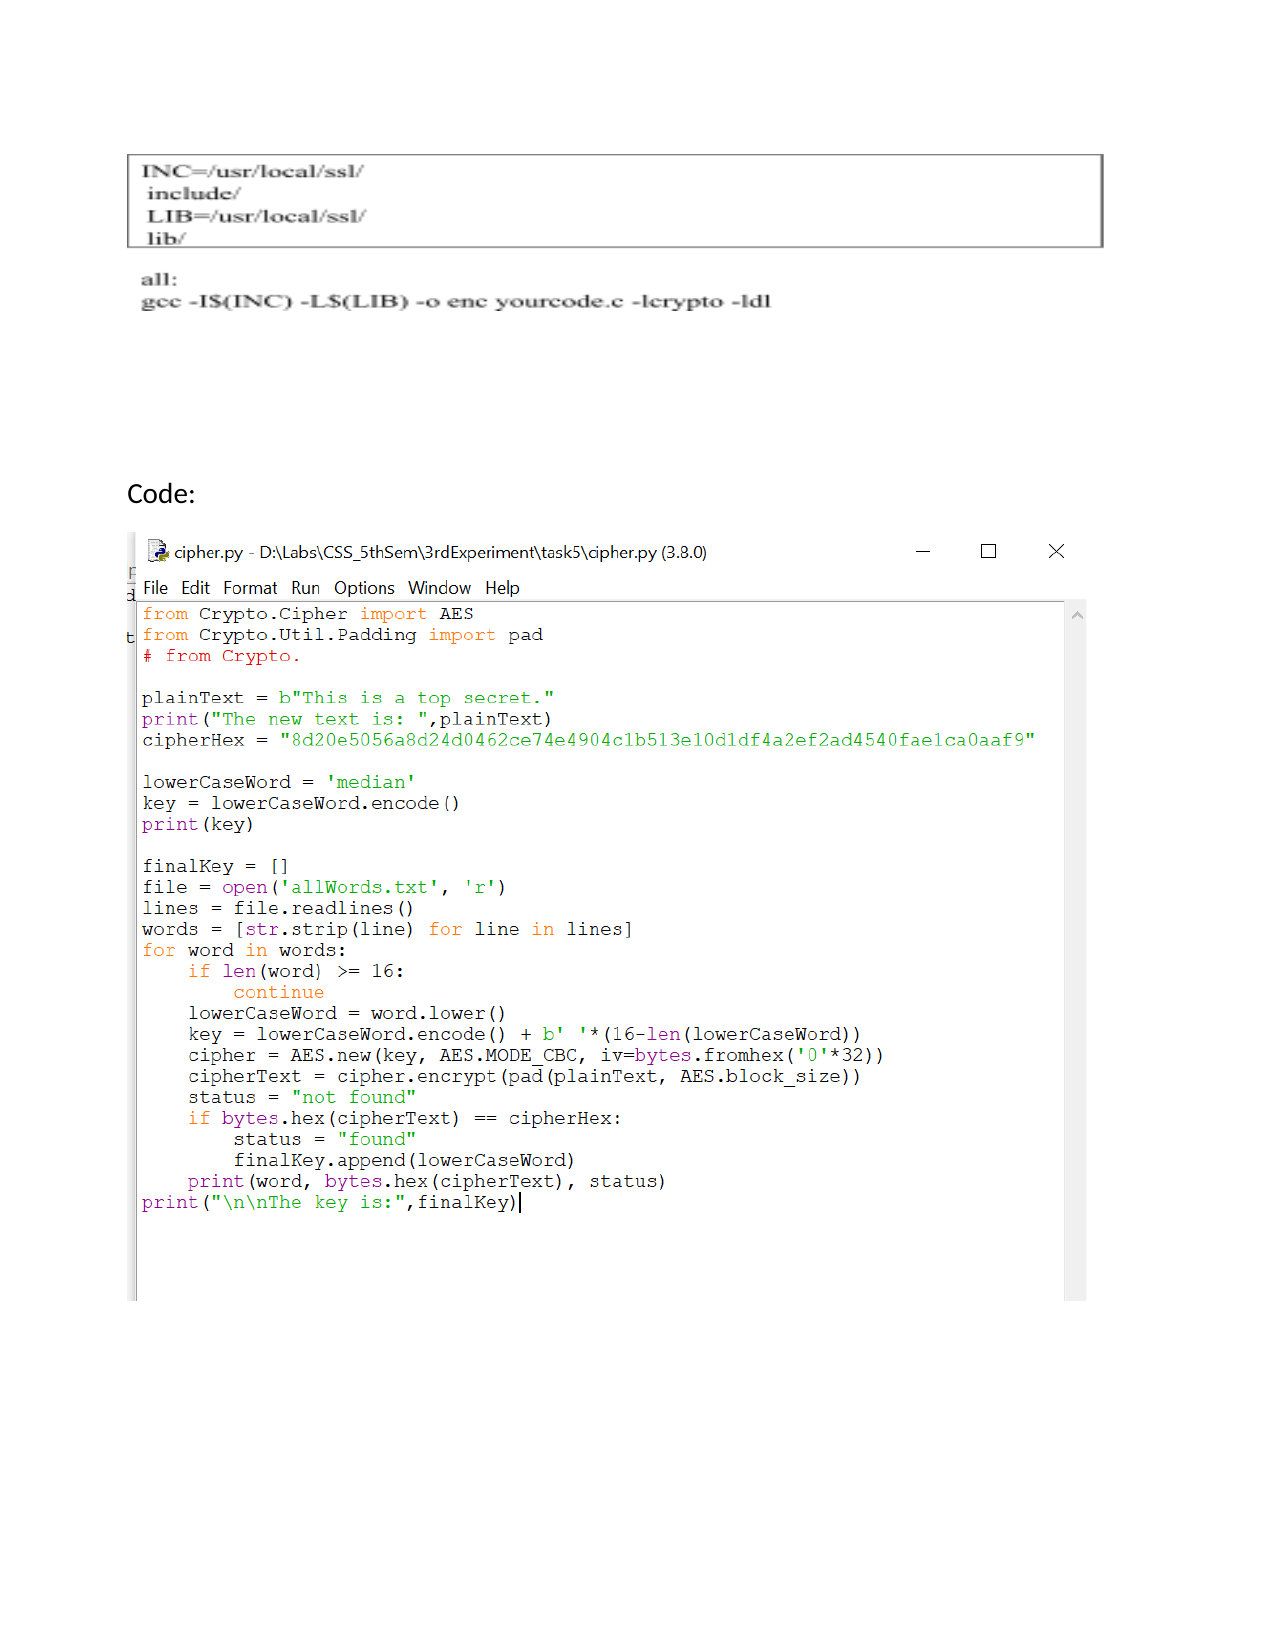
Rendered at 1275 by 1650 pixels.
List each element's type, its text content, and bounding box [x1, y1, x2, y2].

text Code: [127, 475, 1269, 511]
picture [127, 532, 1087, 1301]
picture [127, 154, 1104, 311]
